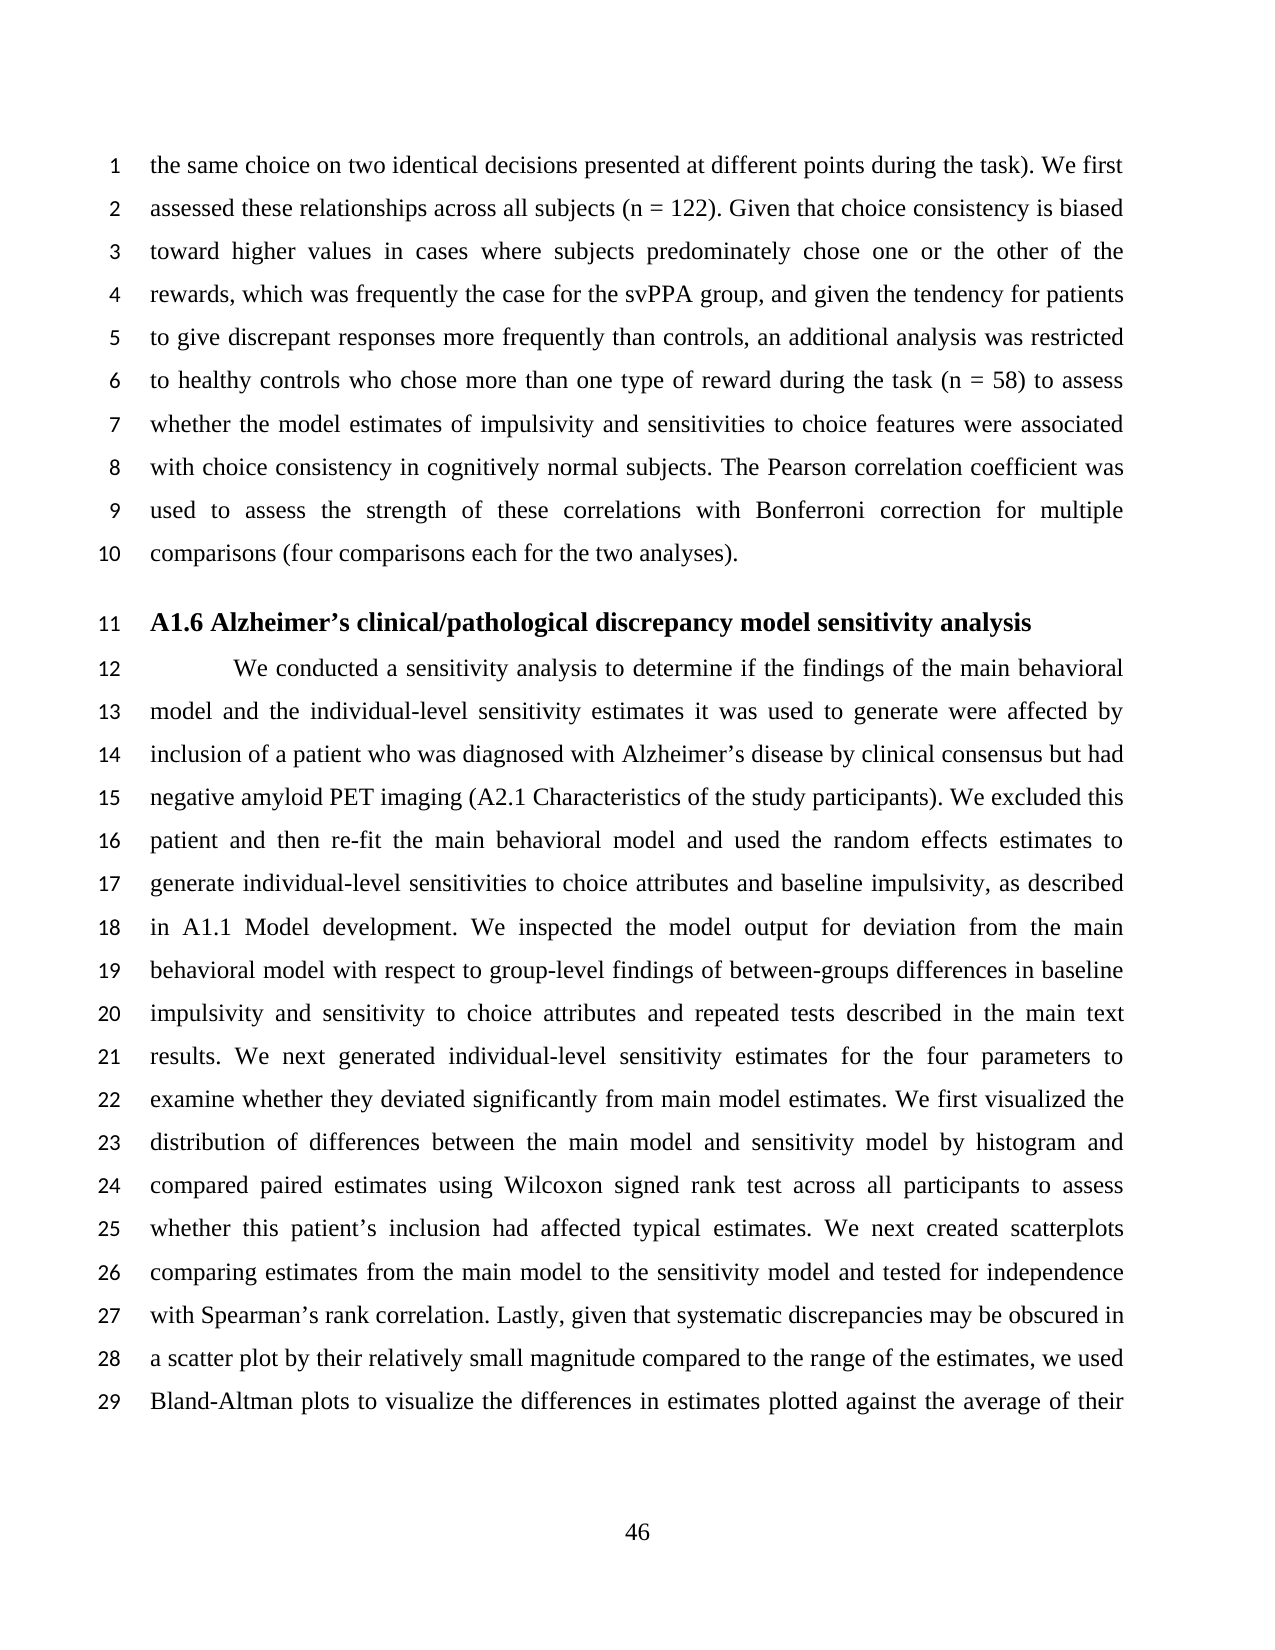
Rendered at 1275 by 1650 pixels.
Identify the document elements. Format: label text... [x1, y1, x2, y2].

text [150, 150, 1125, 567]
subtitle A1.6 Alzheimer’s clinical/pathological discrepancy model sensitivity analysis [150, 606, 1125, 637]
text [150, 653, 1125, 1415]
